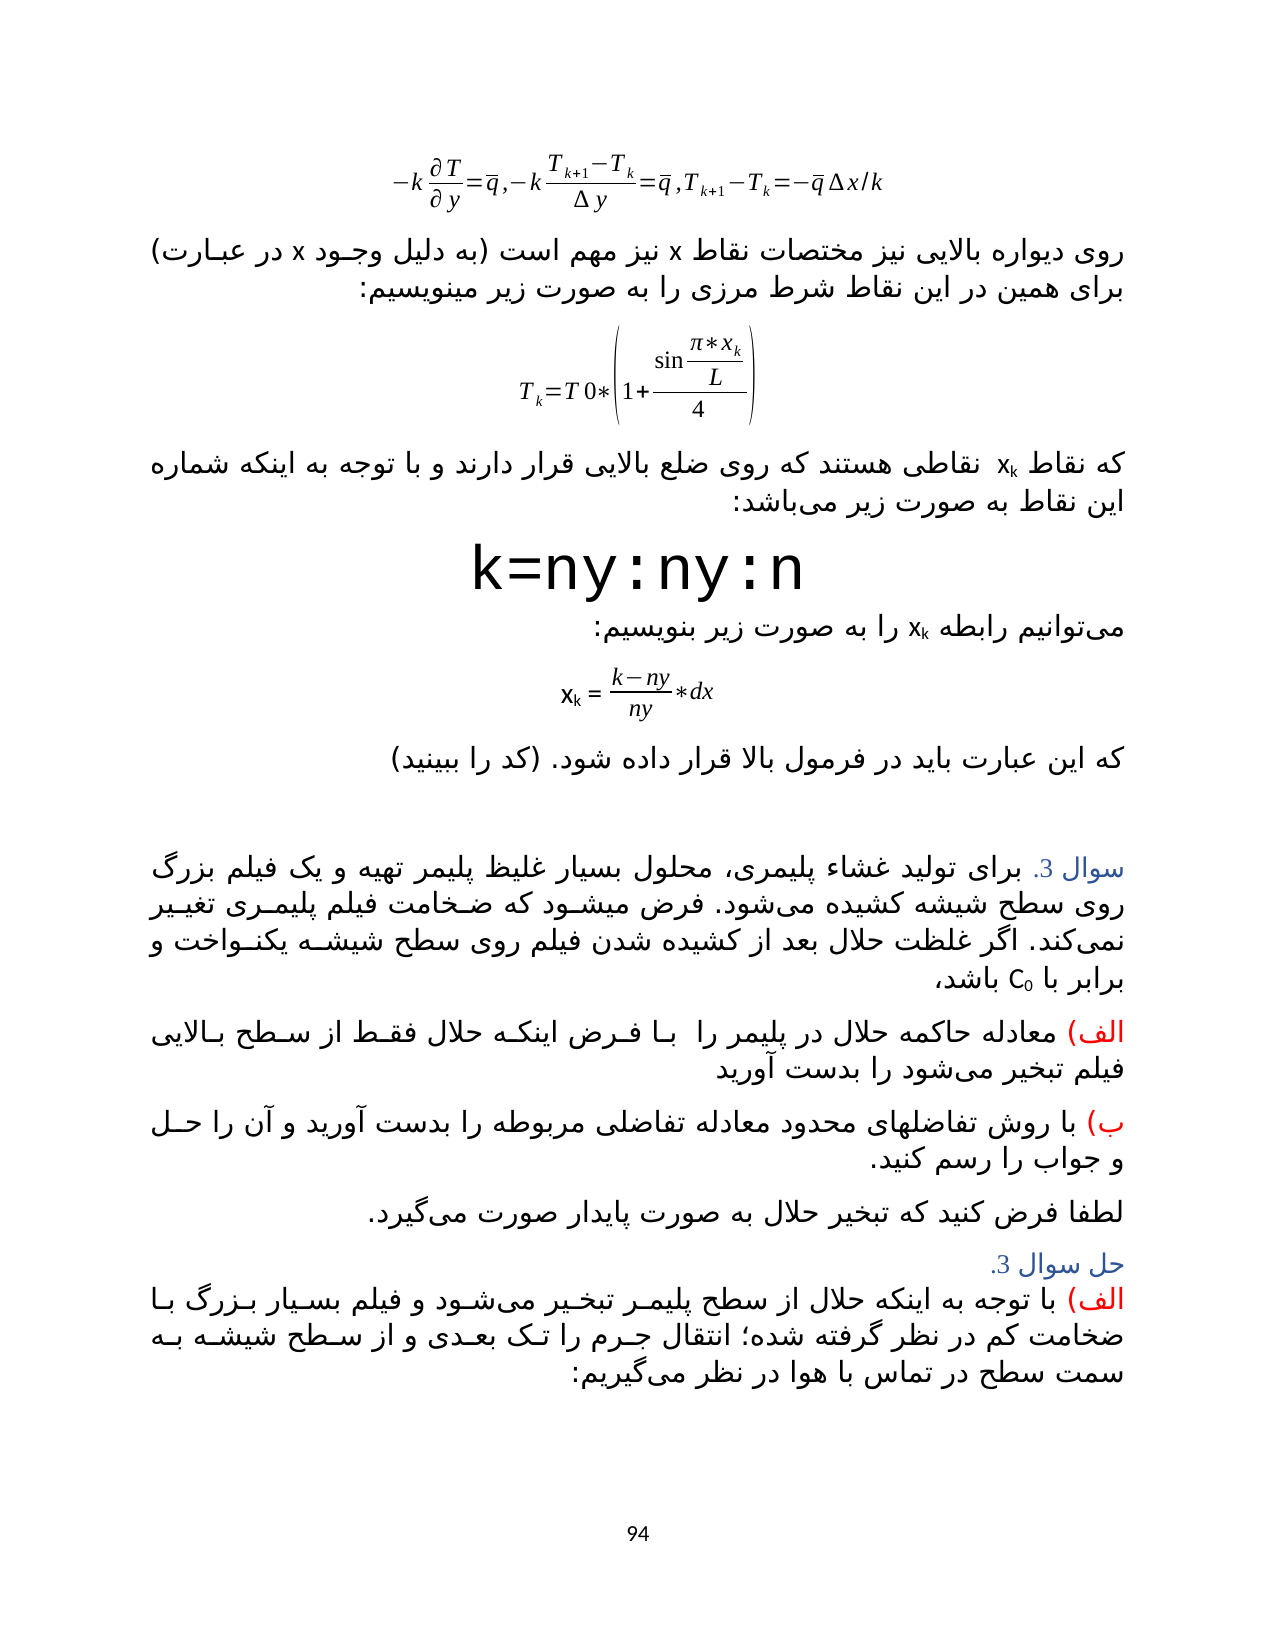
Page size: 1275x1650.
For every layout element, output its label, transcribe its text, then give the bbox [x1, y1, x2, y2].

text می‌توانیم رابطه xk را به صورت زیر بنویسیم: [150, 608, 1125, 644]
text که نقاط xk نقاطی هستند که روی ضلع بالایی قرار دارند و با توجه به اینکه شماره این نقاط به صورت زیر می‌باشد: [150, 446, 1125, 518]
text ب) با روش تفاضلهای محدود معادله تفاضلی مربوطه را بدست آورید و آن را حل و جواب را رسم کنید. [150, 1105, 1125, 1176]
text xk = [150, 663, 1125, 722]
text الف) با توجه به اینکه حلال از سطح پلیمر تبخیر می‌شود و فیلم بسیار بزرگ با ضخامت کم در نظر گرفته شده؛ انتقال جرم را تک بعدی و از سطح شیشه به سمت سطح در تماس با هوا در نظر می‌گیریم: [150, 1282, 1125, 1389]
text الف) معادله حاکمه حلال در پلیمر را با فرض اینکه حلال فقط از سطح بالایی فیلم تبخیر می‌شود را بدست آورید [150, 1015, 1125, 1086]
text که این عبارت باید در فرمول بالا قرار داده شود. (کد را ببینید) [150, 742, 1125, 776]
text سوال 3. برای تولید غشاء پلیمری، محلول بسیار غلیظ پلیمر تهیه و یک فیلم بزرگ روی سطح شیشه کشیده می‌شود. فرض میشود که ضخامت فیلم پلیمری تغییر نمی‌کند. اگر غلظت حلال بعد از کشیده شدن فیلم روی سطح شیشه یکنواخت و برابر با C0 باشد، [150, 850, 1125, 996]
text روی دیواره بالایی نیز مختصات نقاط x نیز مهم است (به دلیل وجود x در عبارت) برای همین در این نقاط شرط مرزی را به صورت زیر مینویسیم: [150, 232, 1125, 304]
text k=ny:ny:n [150, 537, 1125, 608]
text لطفا فرض کنید که تبخیر حلال به صورت پایدار صورت می‌گیرد. [150, 1195, 1125, 1229]
subtitle حل سوال 3. [150, 1248, 1125, 1280]
